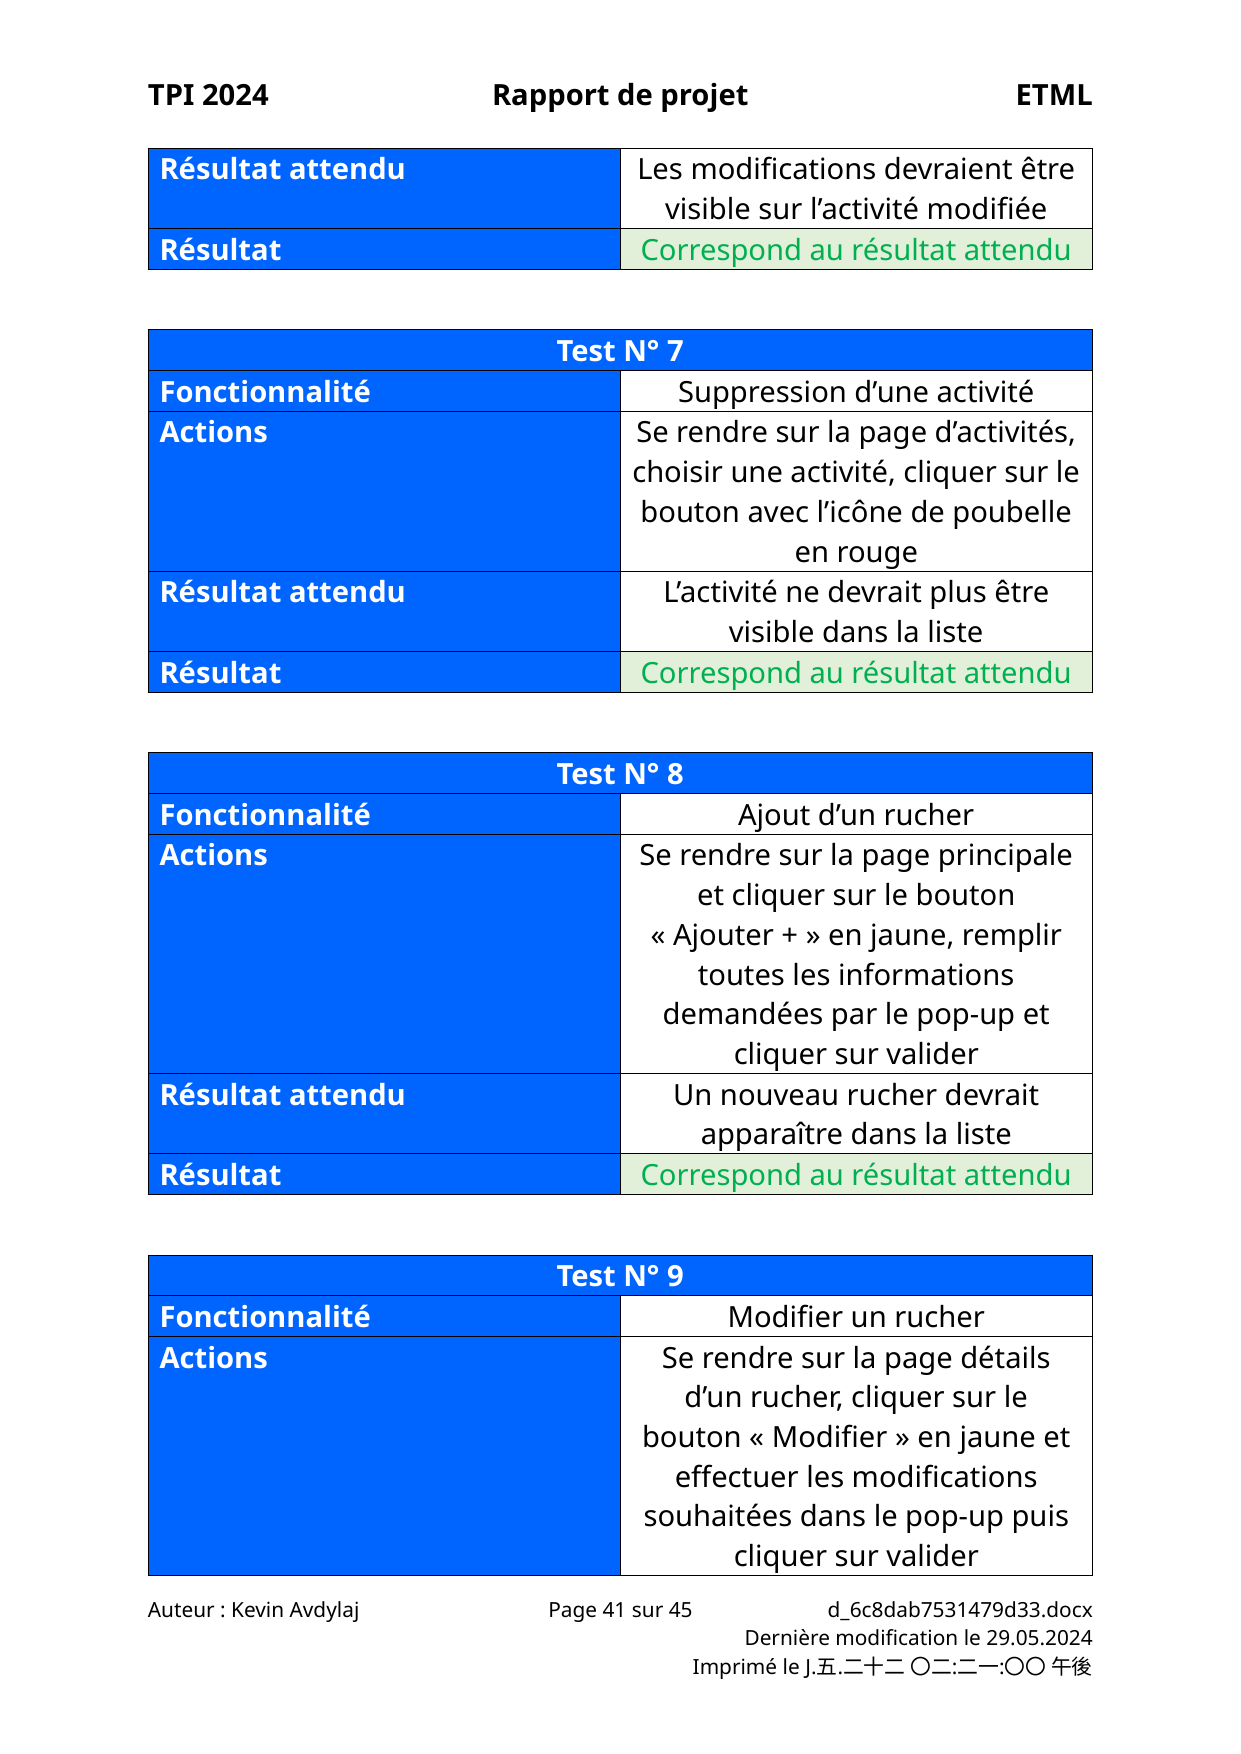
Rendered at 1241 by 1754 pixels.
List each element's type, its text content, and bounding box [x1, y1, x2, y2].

table_cell Résultat [149, 229, 620, 269]
table_cell Fonctionnalité [149, 1296, 620, 1336]
table_header Test N° 9 [149, 1256, 1092, 1295]
table_cell Fonctionnalité [149, 371, 620, 411]
table_cell Un nouveau rucher devrait apparaître dans la liste [621, 1074, 1092, 1153]
table_cell Correspond au résultat attendu [621, 652, 1092, 692]
table_cell Se rendre sur la page principale et cliquer sur le bouton « Ajouter + » en jaune, remplir toutes les informations demandées par le pop-up et cliquer sur valider [621, 835, 1092, 1073]
table_header Test N° 8 [149, 753, 1092, 793]
table_cell Résultat [149, 1154, 620, 1194]
table_cell Se rendre sur la page d’activités, choisir une activité, cliquer sur le bouton avec l’icône de poubelle en rouge [621, 412, 1092, 571]
table_cell L’activité ne devrait plus être visible dans la liste [621, 572, 1092, 651]
table_cell Les modifications devraient être visible sur l’activité modifiée [621, 149, 1092, 228]
table_cell Suppression d’une activité [621, 371, 1092, 411]
table_cell Résultat attendu [149, 1074, 620, 1153]
table_cell Correspond au résultat attendu [621, 1154, 1092, 1194]
table_cell Résultat [149, 652, 620, 692]
table_cell Actions [149, 835, 620, 1073]
table_cell Fonctionnalité [149, 794, 620, 834]
table_cell Actions [149, 412, 620, 571]
table_cell Correspond au résultat attendu [621, 229, 1092, 269]
table_cell Modifier un rucher [621, 1296, 1092, 1336]
table_cell Se rendre sur la page détails d’un rucher, cliquer sur le bouton « Modifier » en jaune et effectuer les modifications souhaitées dans le pop-up puis cliquer sur valider [621, 1337, 1092, 1575]
table_cell Résultat attendu [149, 572, 620, 651]
table_cell Ajout d’un rucher [621, 794, 1092, 834]
table_cell Résultat attendu [149, 149, 620, 228]
table_header Test N° 7 [149, 330, 1092, 370]
table_cell Actions [149, 1337, 620, 1575]
